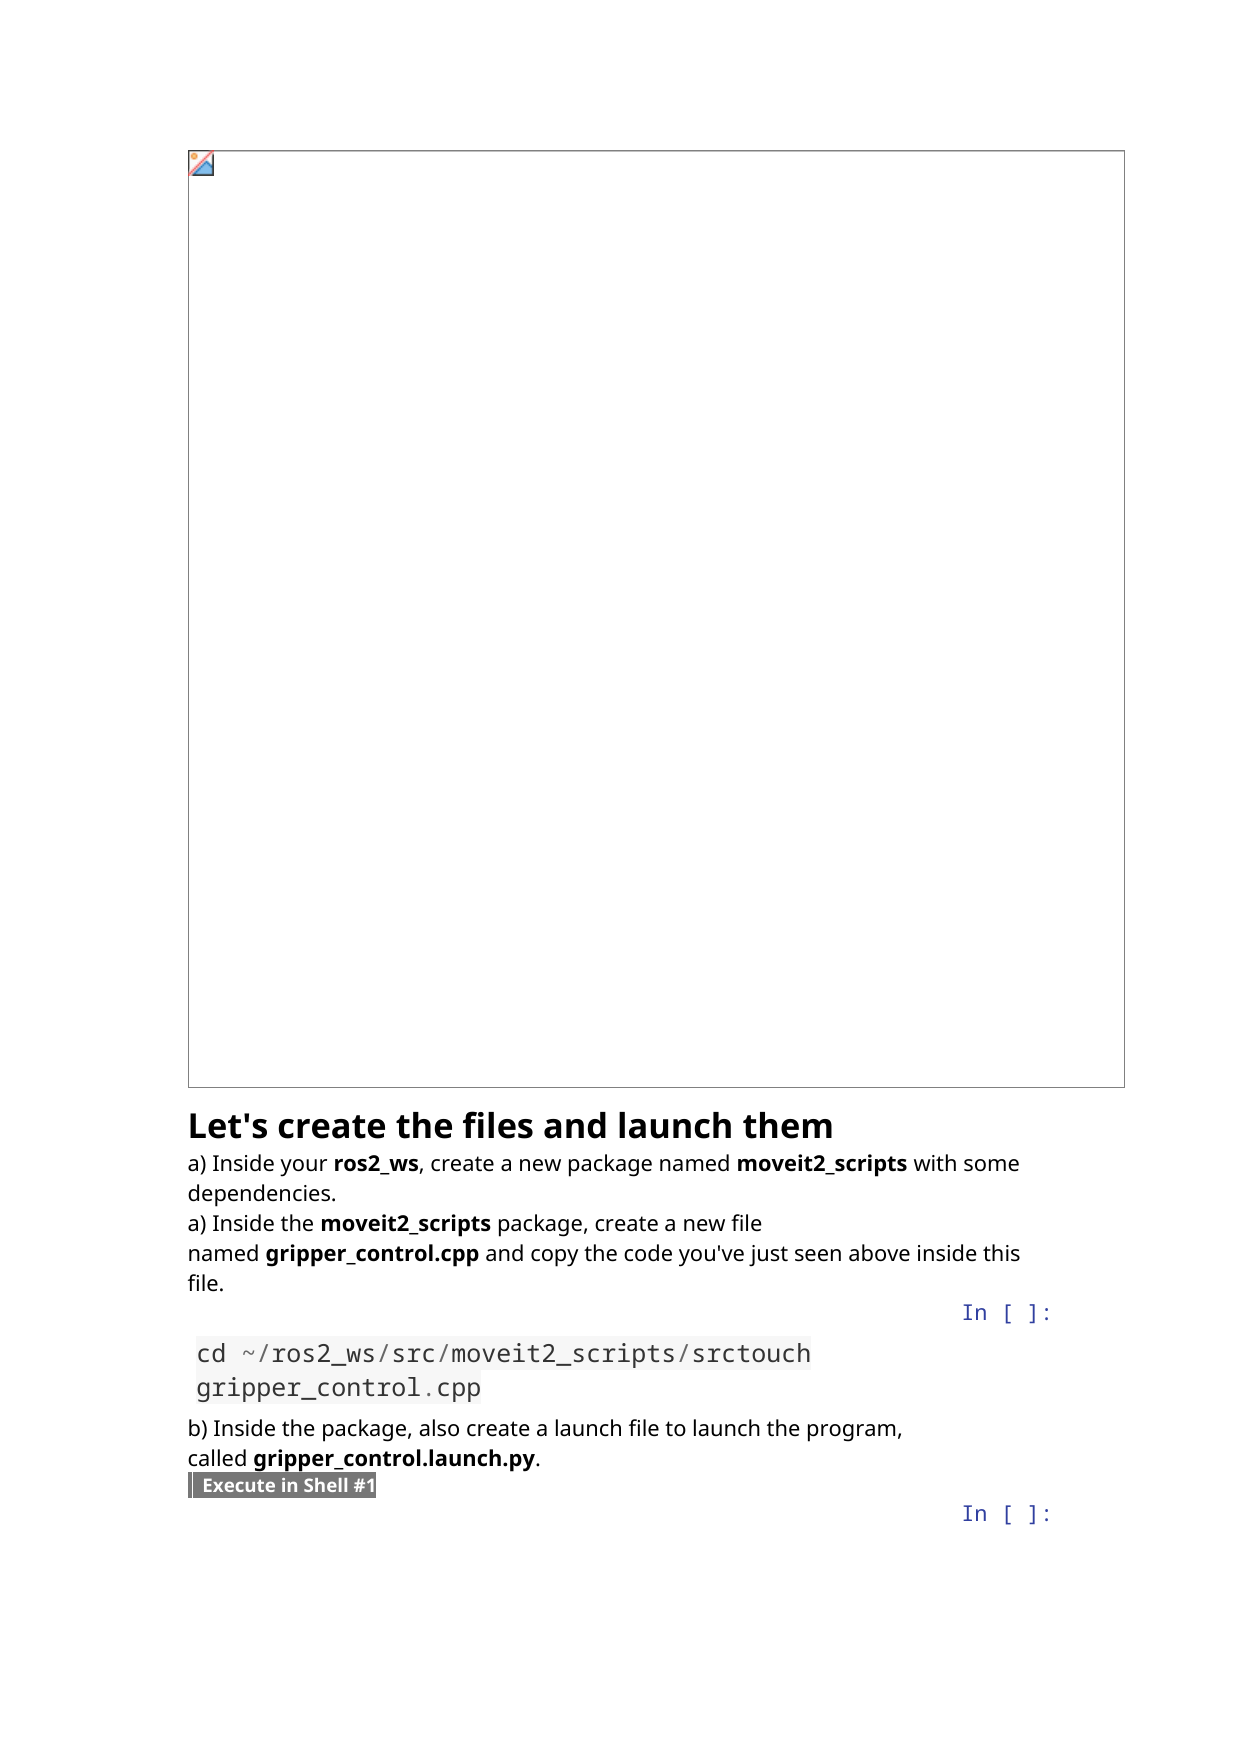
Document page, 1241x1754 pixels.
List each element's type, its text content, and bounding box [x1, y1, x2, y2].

text In [ ]: [187, 1498, 1053, 1528]
subtitle Let's create the files and launch them [187, 1102, 1053, 1148]
text In [ ]: [187, 1297, 1053, 1327]
text Execute in Shell #1 [187, 1472, 1053, 1498]
text b) Inside the package, also create a launch file to launch the program, called gripper_control.launch.py. [187, 1413, 1053, 1472]
text cd ~/ros2_ws/src/moveit2_scripts/srctouch gripper_control.cpp [481, 1336, 1044, 1404]
text a) Inside the moveit2_scripts package, create a new file named gripper_control.cpp and copy the code you've just seen above inside this file. [187, 1208, 1053, 1297]
text a) Inside your ros2_ws, create a new package named moveit2_scripts with some dependencies. [187, 1148, 1053, 1208]
